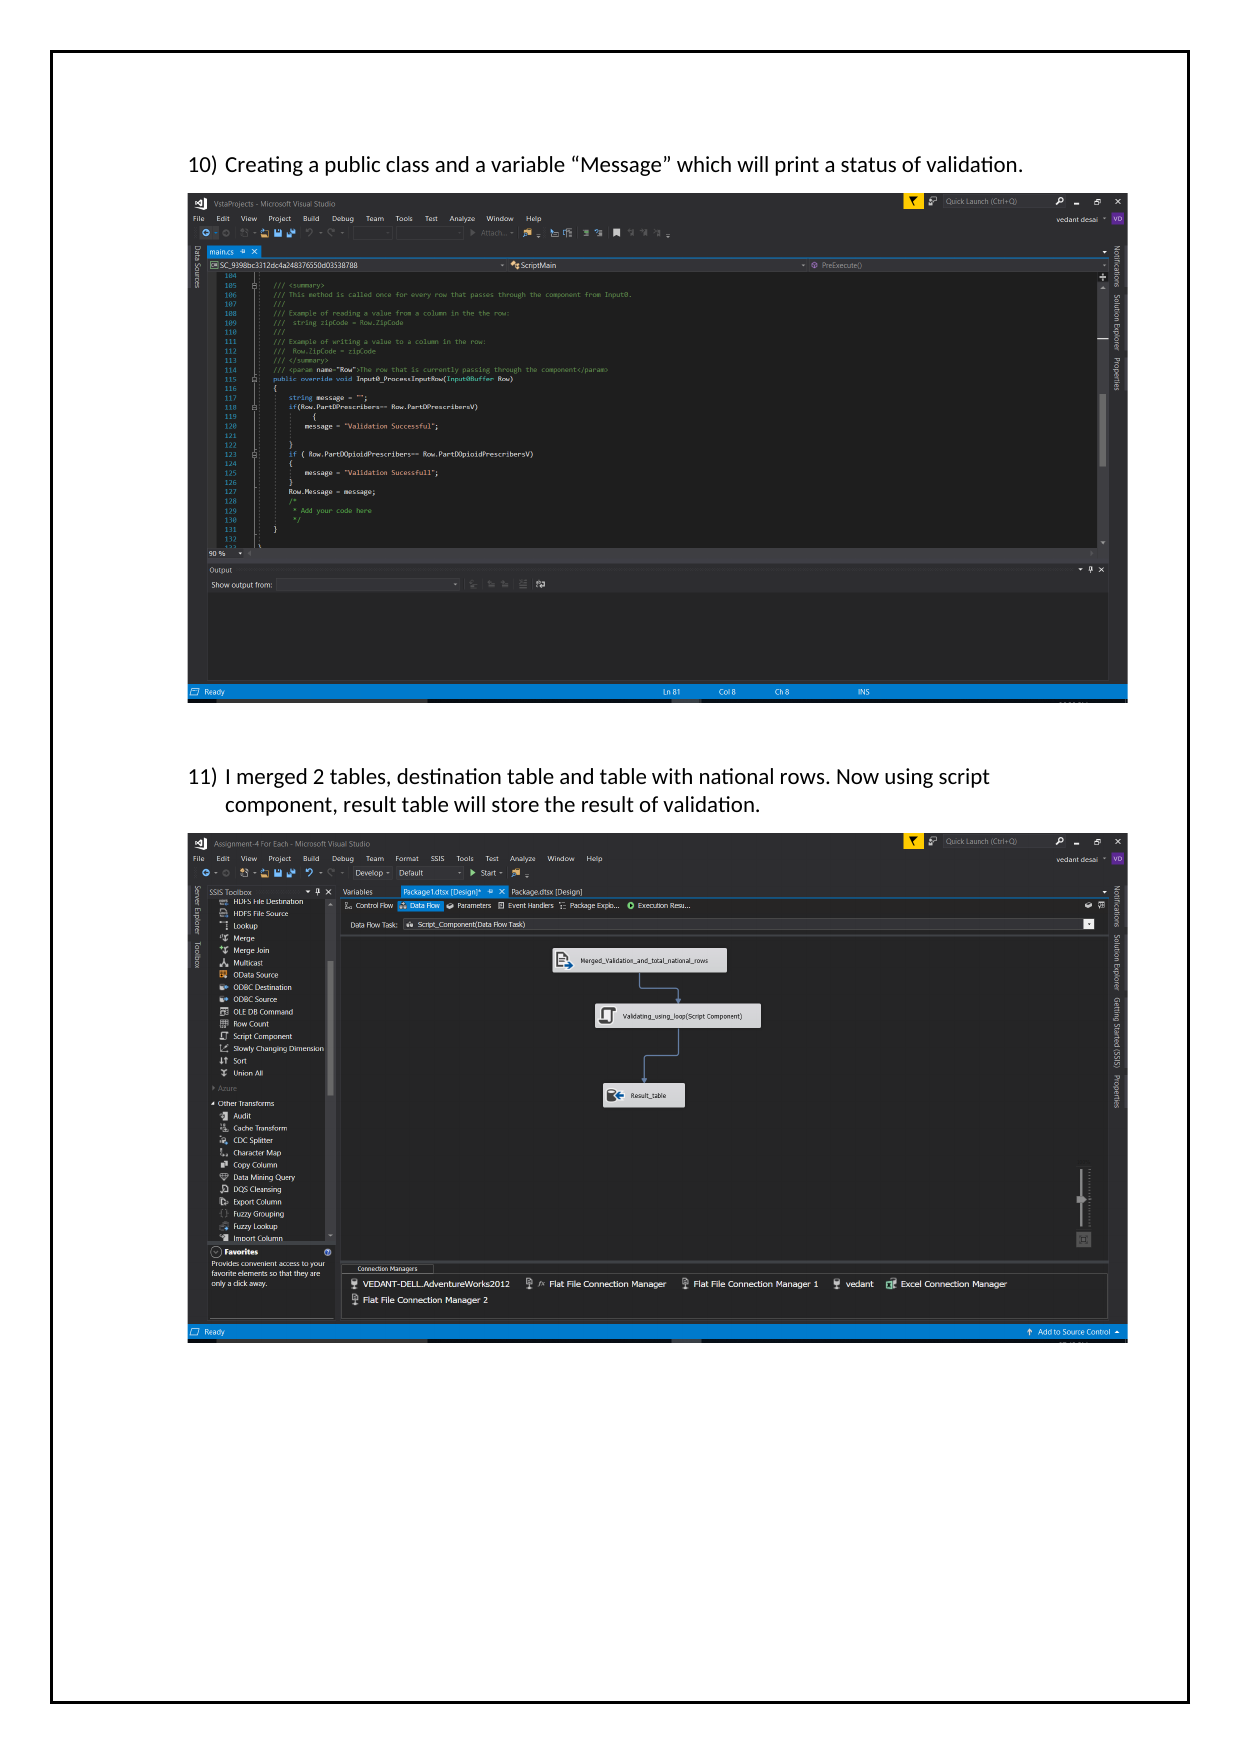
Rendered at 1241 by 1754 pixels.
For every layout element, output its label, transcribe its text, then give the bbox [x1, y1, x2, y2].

picture [187, 833, 1128, 1343]
picture [187, 193, 1128, 703]
list Creating a public class and a variable “Message” which will print a status of validation. [187, 150, 1090, 178]
list I merged 2 tables, destination table and table with national rows. Now using script component, result table will store the result of validation. [187, 762, 1090, 818]
